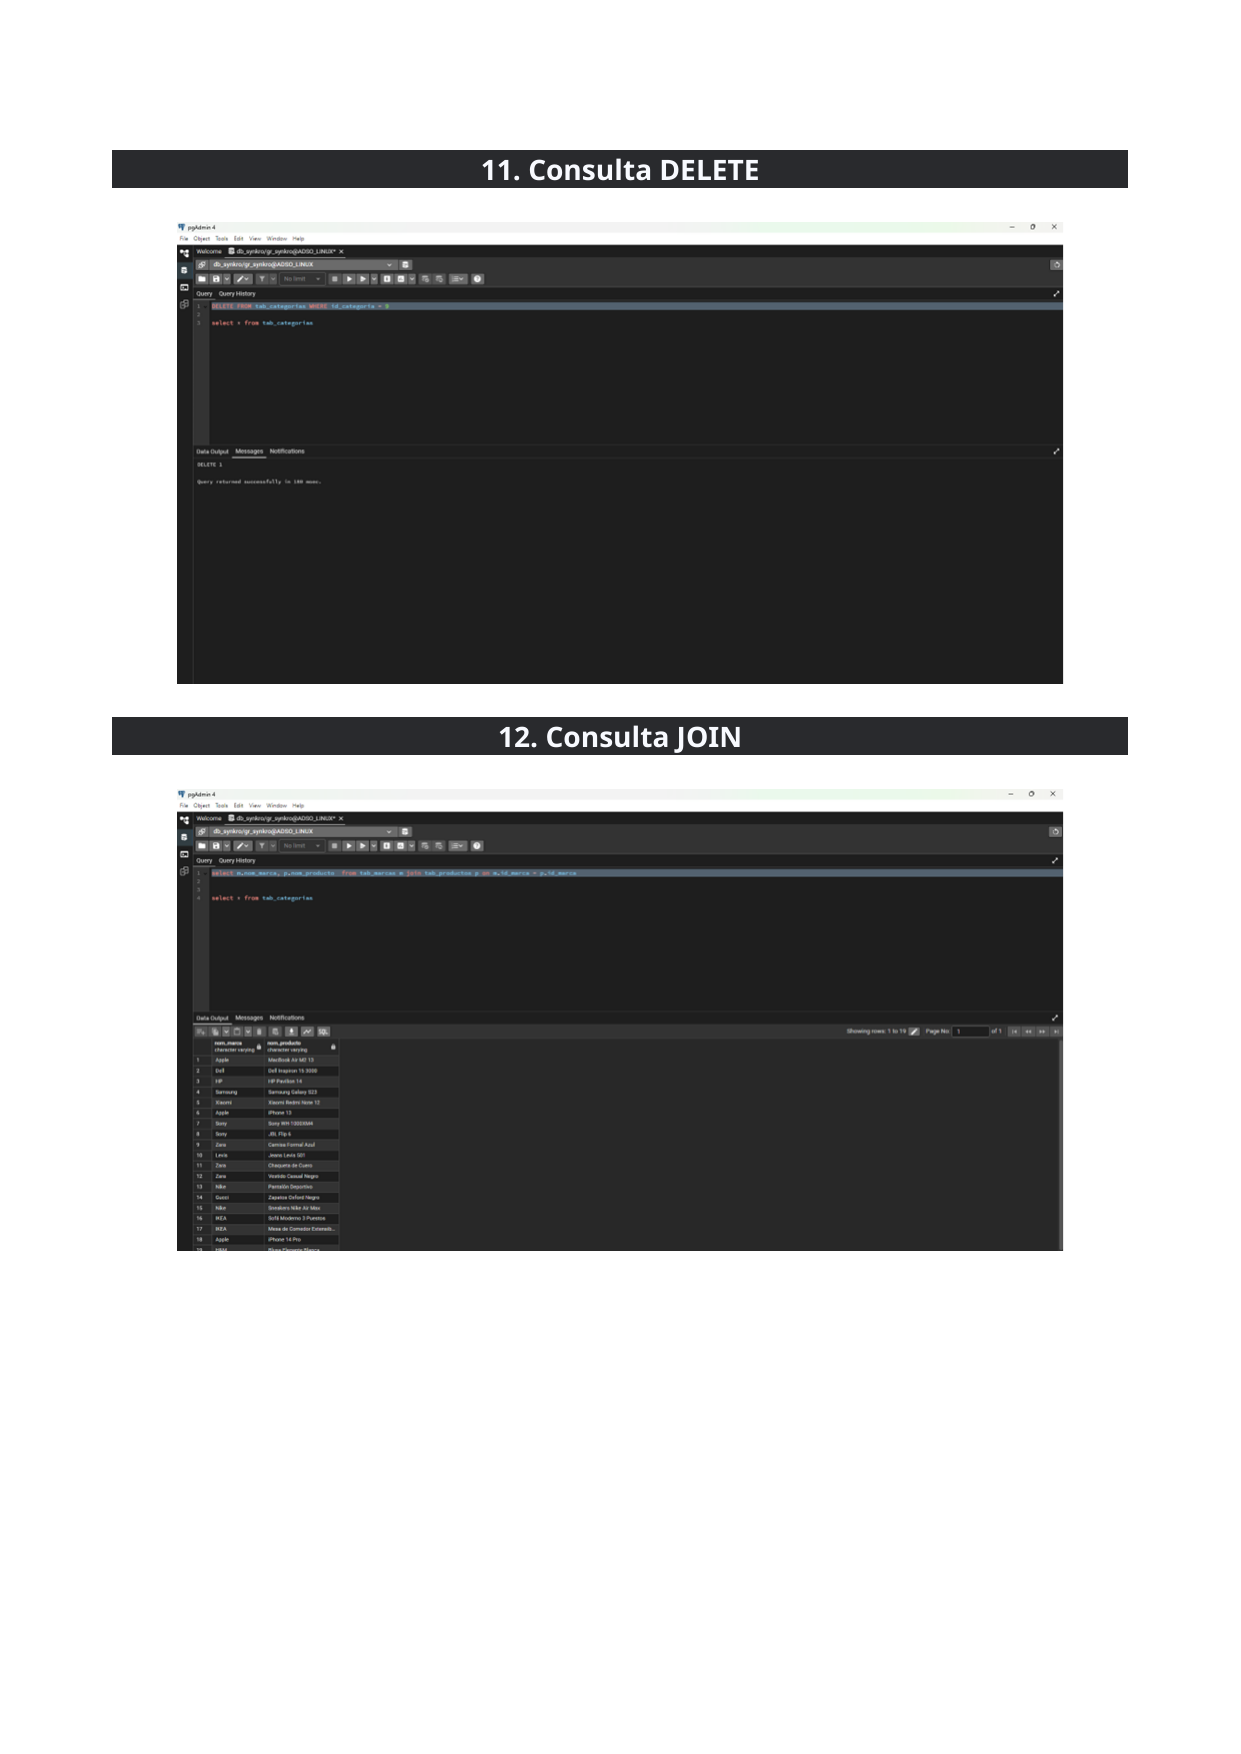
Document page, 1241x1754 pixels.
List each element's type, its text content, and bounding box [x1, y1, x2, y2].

subtitle 11. Consulta DELETE [112, 150, 1128, 188]
subtitle 12. Consulta JOIN [112, 717, 1128, 755]
